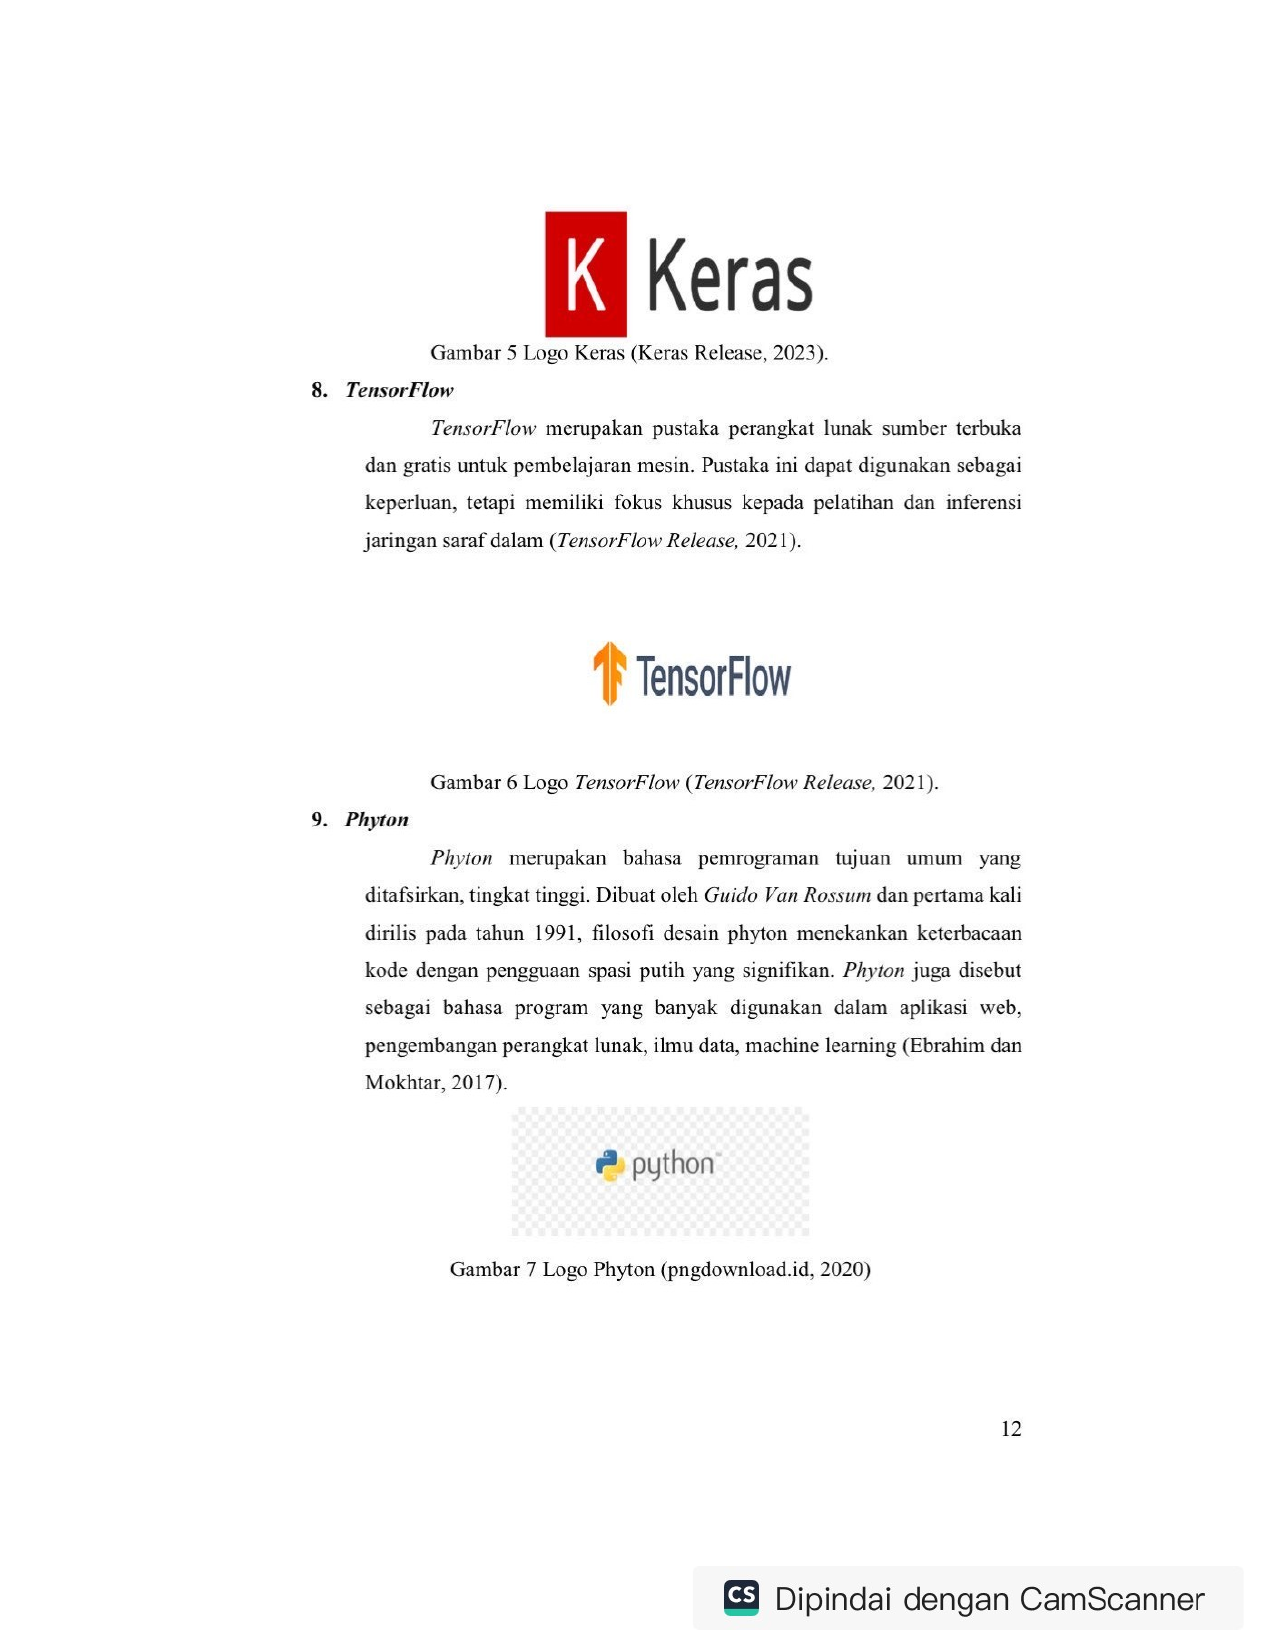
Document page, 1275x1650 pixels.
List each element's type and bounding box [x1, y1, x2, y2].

picture [692, 1566, 1244, 1630]
picture [311, 204, 1030, 1438]
